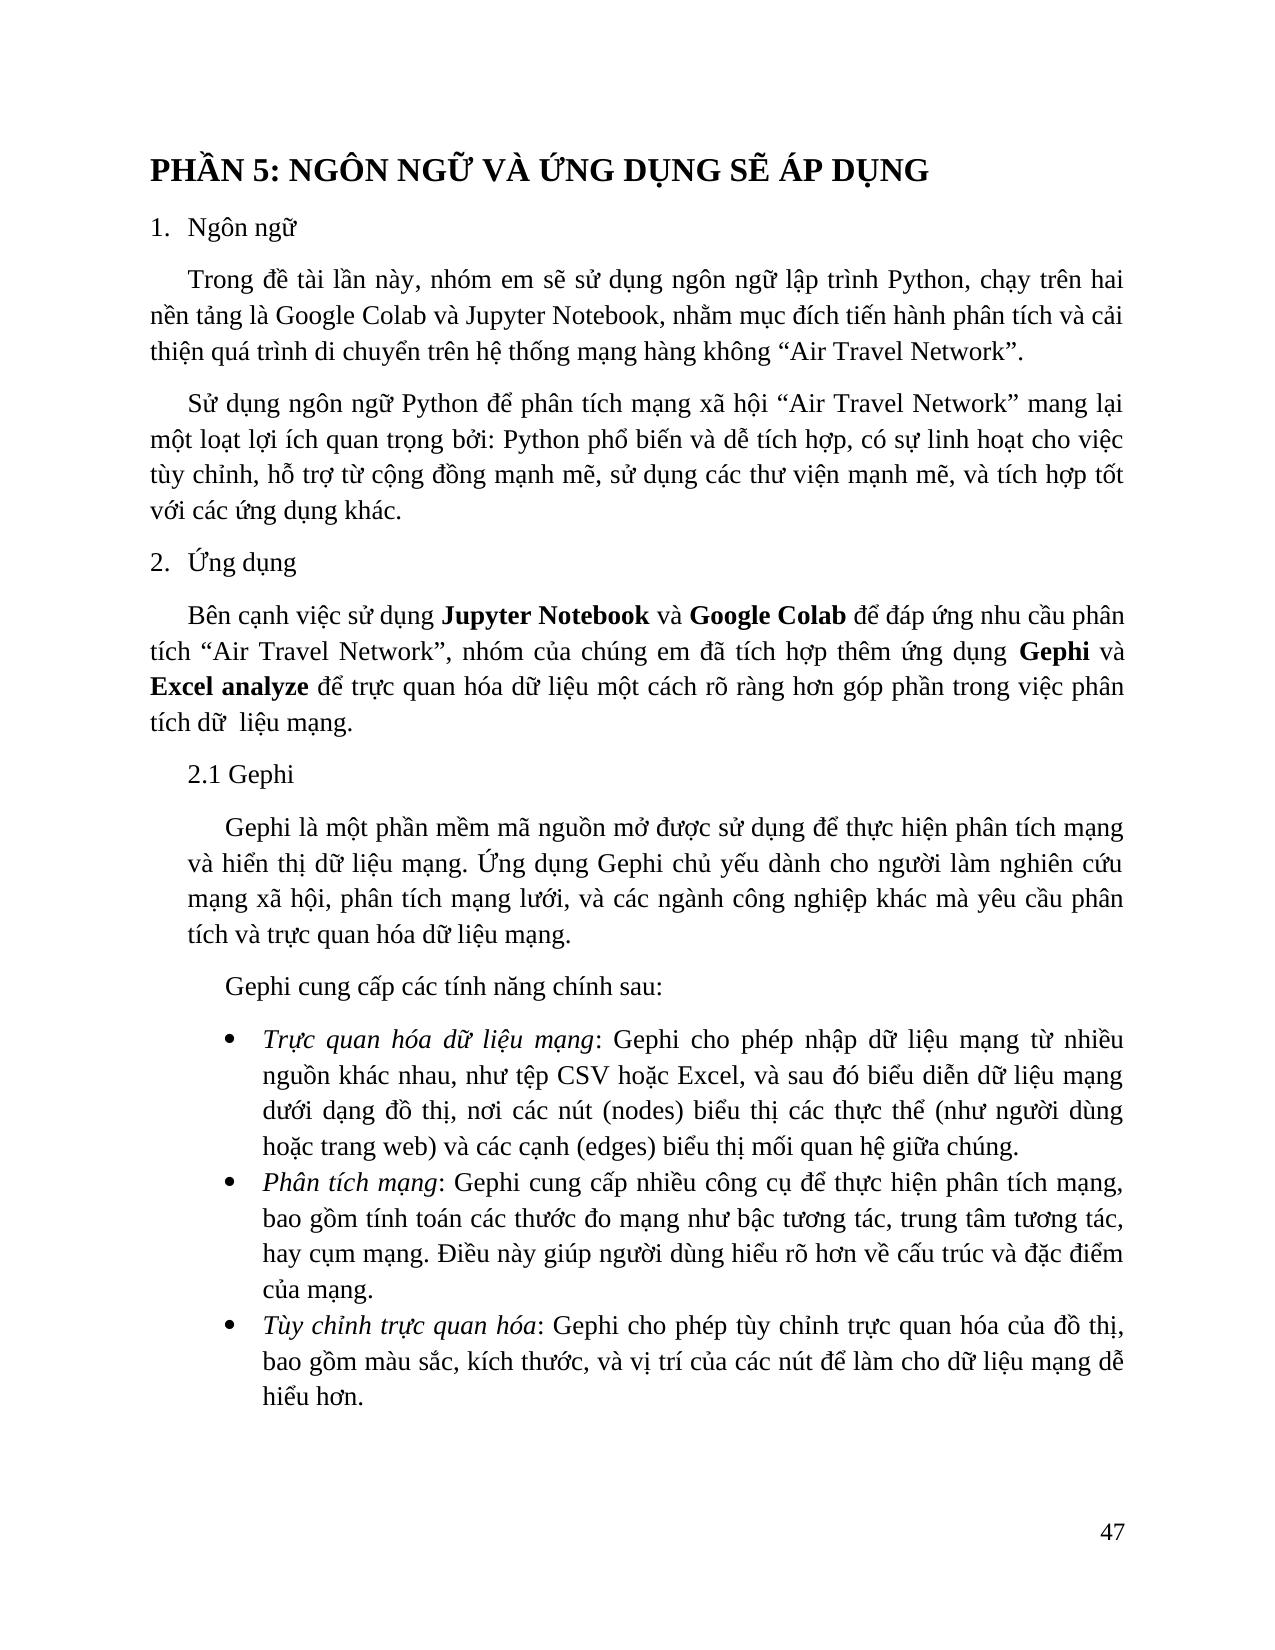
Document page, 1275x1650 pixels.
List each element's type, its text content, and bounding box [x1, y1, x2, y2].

text PHẦN 5: NGÔN NGỮ VÀ ỨNG DỤNG SẼ ÁP DỤNG [150, 150, 1125, 188]
list Phân tích mạng: Gephi cung cấp nhiều công cụ để thực hiện phân tích mạng, bao gồm tính toán các thước đo mạng như bậc tương tác, trung tâm tương tác, hay cụm mạng. Điều này giúp người dùng hiểu rõ hơn về cấu trúc và đặc điểm của mạng. [225, 1166, 1125, 1304]
text Bên cạnh việc sử dụng Jupyter Notebook và Google Colab để đáp ứng nhu cầu phân tích “Air Travel Network”, nhóm của chúng em đã tích hợp thêm ứng dụng Gephi và Excel analyze để trực quan hóa dữ liệu một cách rõ ràng hơn góp phần trong việc phân tích dữ liệu mạng. [150, 599, 1125, 737]
list Trực quan hóa dữ liệu mạng: Gephi cho phép nhập dữ liệu mạng từ nhiều nguồn khác nhau, như tệp CSV hoặc Excel, và sau đó biểu diễn dữ liệu mạng dưới dạng đồ thị, nơi các nút (nodes) biểu thị các thực thể (như người dùng hoặc trang web) và các cạnh (edges) biểu thị mối quan hệ giữa chúng. [225, 1023, 1125, 1161]
text Trong đề tài lần này, nhóm em sẽ sử dụng ngôn ngữ lập trình Python, chạy trên hai nền tảng là Google Colab và Jupyter Notebook, nhằm mục đích tiến hành phân tích và cải thiện quá trình di chuyển trên hệ thống mạng hàng không “Air Travel Network”. [150, 263, 1125, 366]
list Ngôn ngữ [150, 211, 1125, 242]
text Sử dụng ngôn ngữ Python để phân tích mạng xã hội “Air Travel Network” mang lại một loạt lợi ích quan trọng bởi: Python phổ biến và dễ tích hợp, có sự linh hoạt cho việc tùy chỉnh, hỗ trợ từ cộng đồng mạnh mẽ, sử dụng các thư viện mạnh mẽ, và tích hợp tốt với các ứng dụng khác. [150, 387, 1125, 525]
list Ứng dụng [150, 547, 1125, 578]
text Gephi cung cấp các tính năng chính sau: [150, 971, 1125, 1002]
text 2.1 Gephi [187, 758, 1125, 790]
text Gephi là một phần mềm mã nguồn mở được sử dụng để thực hiện phân tích mạng và hiển thị dữ liệu mạng. Ứng dụng Gephi chủ yếu dành cho người làm nghiên cứu mạng xã hội, phân tích mạng lưới, và các ngành công nghiệp khác mà yêu cầu phân tích và trực quan hóa dữ liệu mạng. [187, 811, 1125, 949]
list Tùy chỉnh trực quan hóa: Gephi cho phép tùy chỉnh trực quan hóa của đồ thị, bao gồm màu sắc, kích thước, và vị trí của các nút để làm cho dữ liệu mạng dễ hiểu hơn. [225, 1309, 1125, 1412]
